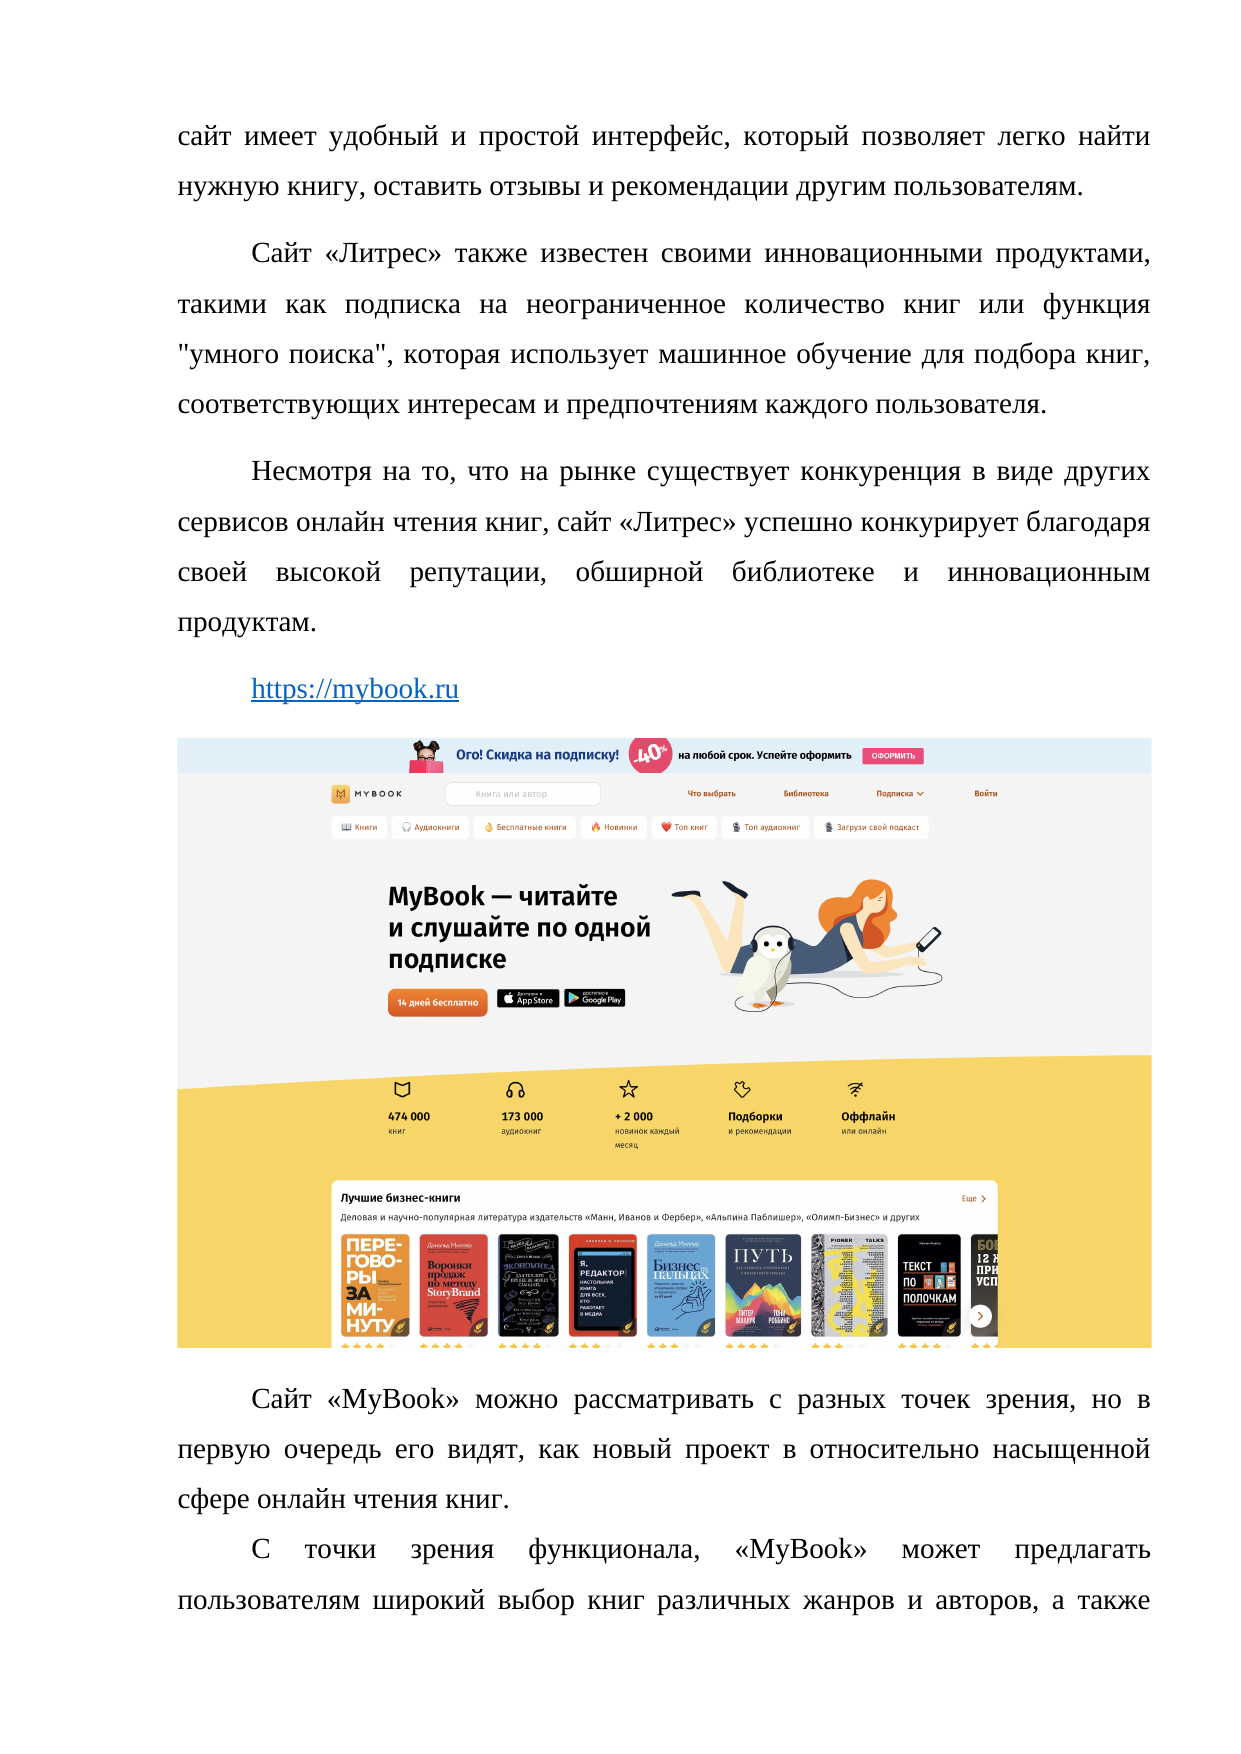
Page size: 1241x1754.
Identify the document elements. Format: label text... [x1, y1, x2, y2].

text Сайт «Литрес» также известен своими инновационными продуктами, такими как подписка на неограниченное количество книг или функция "умного поиска", которая использует машинное обучение для подбора книг, соответствующих интересам и предпочтениям каждого пользователя. [177, 235, 1152, 420]
text https://mybook.ru [177, 671, 1152, 705]
picture [177, 738, 1152, 1348]
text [177, 1532, 1152, 1616]
text Сайт «MyBook» можно рассматривать с разных точек зрения, но в первую очередь его видят, как новый проект в относительно насыщенной сфере онлайн чтения книг. [177, 1381, 1152, 1515]
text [177, 118, 1152, 202]
text Несмотря на то, что на рынке существует конкуренция в виде других сервисов онлайн чтения книг, сайт «Литрес» успешно конкурирует благодаря своей высокой репутации, обширной библиотеке и инновационным продуктам. [177, 453, 1152, 638]
